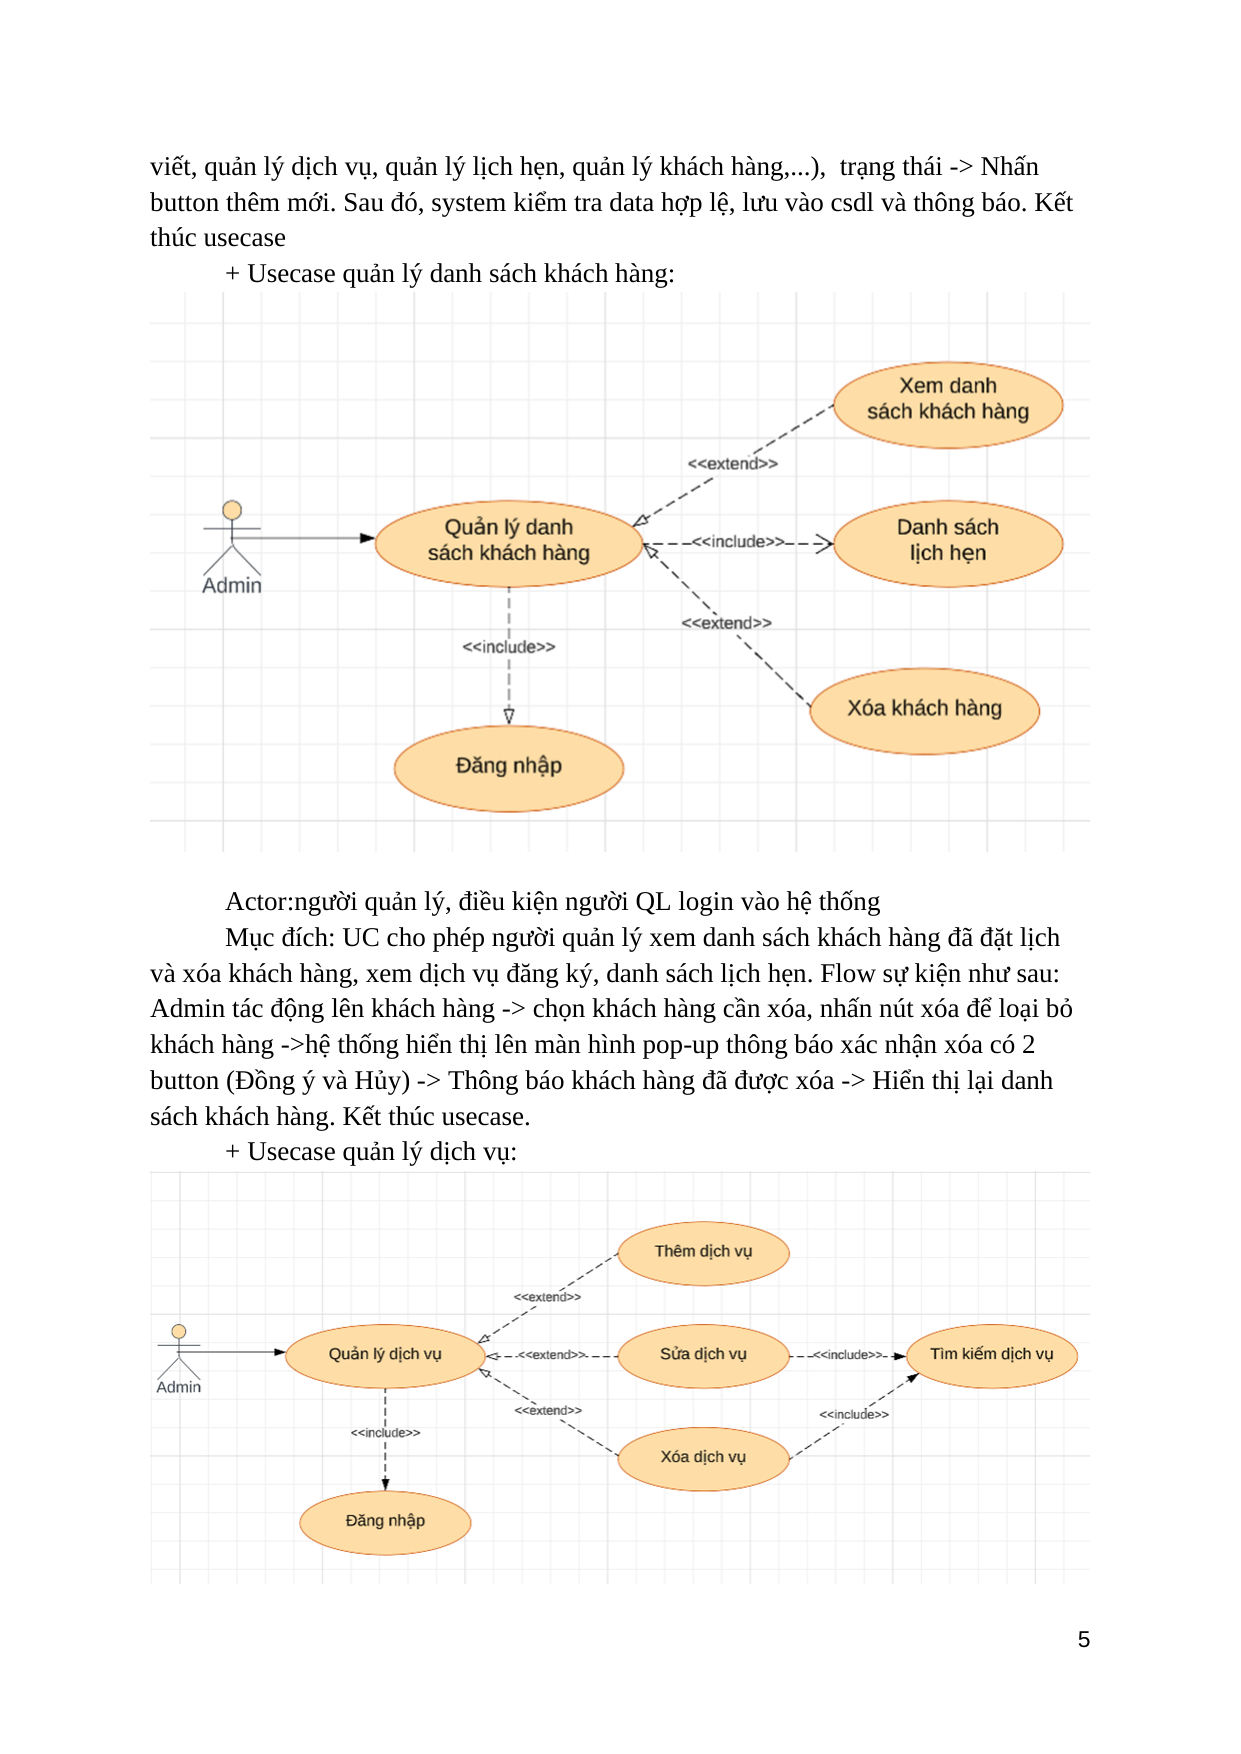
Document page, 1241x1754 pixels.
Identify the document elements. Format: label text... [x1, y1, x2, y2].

text Mục đích: UC cho phép người quản lý xem danh sách khách hàng đã đặt lịch và xóa khách hàng, xem dịch vụ đăng ký, danh sách lịch hẹn. Flow sự kiện như sau: Admin tác động lên khách hàng -> chọn khách hàng cần xóa, nhấn nút xóa để loại bỏ khách hàng ->hệ thống hiển thị lên màn hình pop-up thông báo xác nhận xóa có 2 button (Đồng ý và Hủy) -> Thông báo khách hàng đã được xóa -> Hiển thị lại danh sách khách hàng. Kết thúc usecase. [150, 921, 1090, 1131]
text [150, 150, 1090, 253]
picture [150, 292, 1091, 852]
text + Usecase quản lý danh sách khách hàng: [150, 257, 1090, 288]
text Actor:người quản lý, điều kiện người QL login vào hệ thống [150, 885, 1090, 916]
picture [150, 1171, 1091, 1584]
text + Usecase quản lý dịch vụ: [150, 1135, 1090, 1167]
